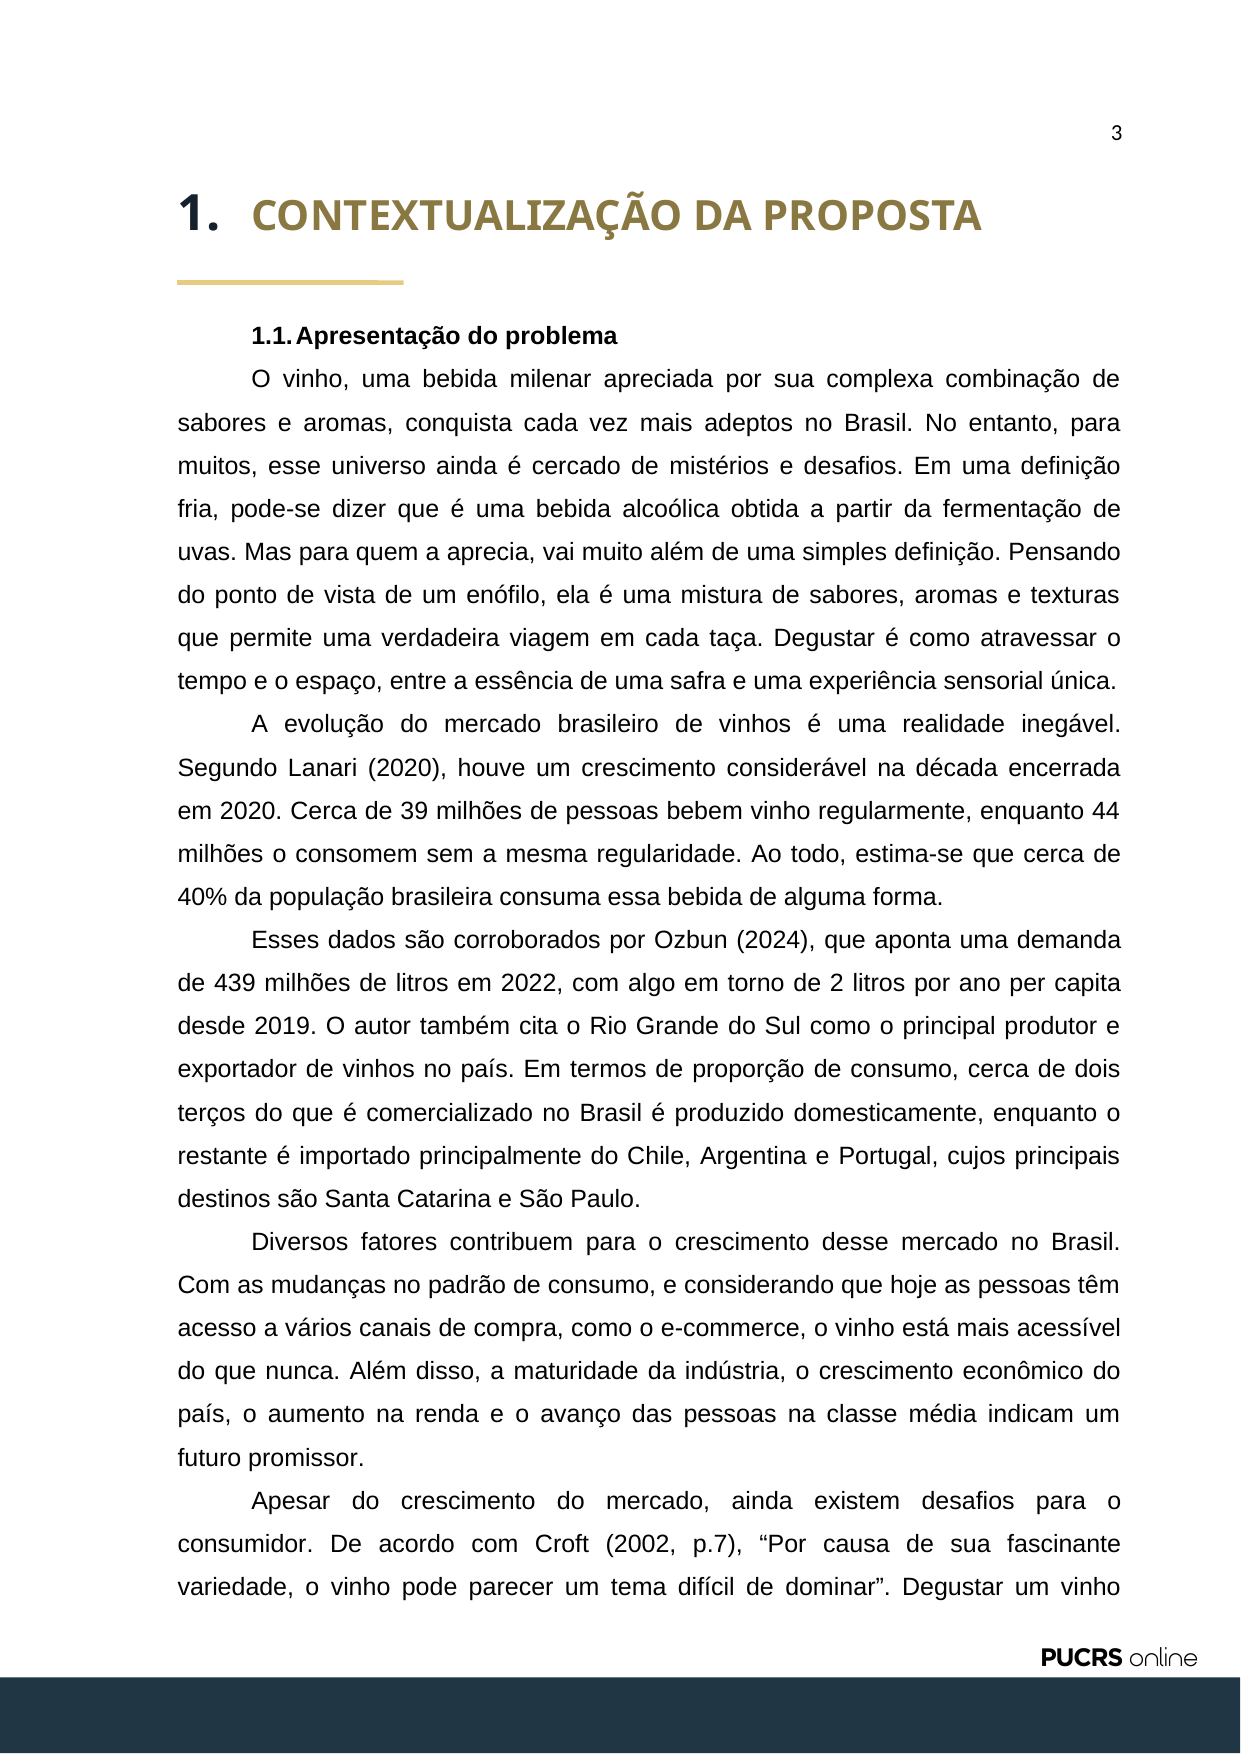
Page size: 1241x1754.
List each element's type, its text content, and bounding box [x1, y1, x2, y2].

subtitle Contextualização da proposta [177, 177, 1122, 245]
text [177, 1486, 1122, 1601]
picture [1040, 1646, 1198, 1668]
text Esses dados são corroborados por Ozbun (2024), que aponta uma demanda de 439 milhões de litros em 2022, com algo em torno de 2 litros por ano per capita desde 2019. O autor também cita o Rio Grande do Sul como o principal produtor e exportador de vinhos no país. Em termos de proporção de consumo, cerca de dois terços do que é comercializado no Brasil é produzido domesticamente, enquanto o restante é importado principalmente do Chile, Argentina e Portugal, cujos principais destinos são Santa Catarina e São Paulo. [177, 925, 1122, 1213]
text Diversos fatores contribuem para o crescimento desse mercado no Brasil. Com as mudanças no padrão de consumo, e considerando que hoje as pessoas têm acesso a vários canais de compra, como o e-commerce, o vinho está mais acessível do que nunca. Além disso, a maturidade da indústria, o crescimento econômico do país, o aumento na renda e o avanço das pessoas na classe média indicam um futuro promissor. [177, 1227, 1122, 1471]
text O vinho, uma bebida milenar apreciada por sua complexa combinação de sabores e aromas, conquista cada vez mais adeptos no Brasil. No entanto, para muitos, esse universo ainda é cercado de mistérios e desafios. Em uma definição fria, pode-se dizer que é uma bebida alcoólica obtida a partir da fermentação de uvas. Mas para quem a aprecia, vai muito além de uma simples definição. Pensando do ponto de vista de um enófilo, ela é uma mistura de sabores, aromas e texturas que permite uma verdadeira viagem em cada taça. Degustar é como atravessar o tempo e o espaço, entre a essência de uma safra e uma experiência sensorial única. [177, 364, 1122, 695]
text A evolução do mercado brasileiro de vinhos é uma realidade inegável. Segundo Lanari (2020), houve um crescimento considerável na década encerrada em 2020. Cerca de 39 milhões de pessoas bebem vinho regularmente, enquanto 44 milhões o consomem sem a mesma regularidade. Ao todo, estima-se que cerca de 40% da população brasileira consuma essa bebida de alguma forma. [177, 709, 1122, 911]
subtitle Apresentação do problema [251, 321, 1122, 350]
